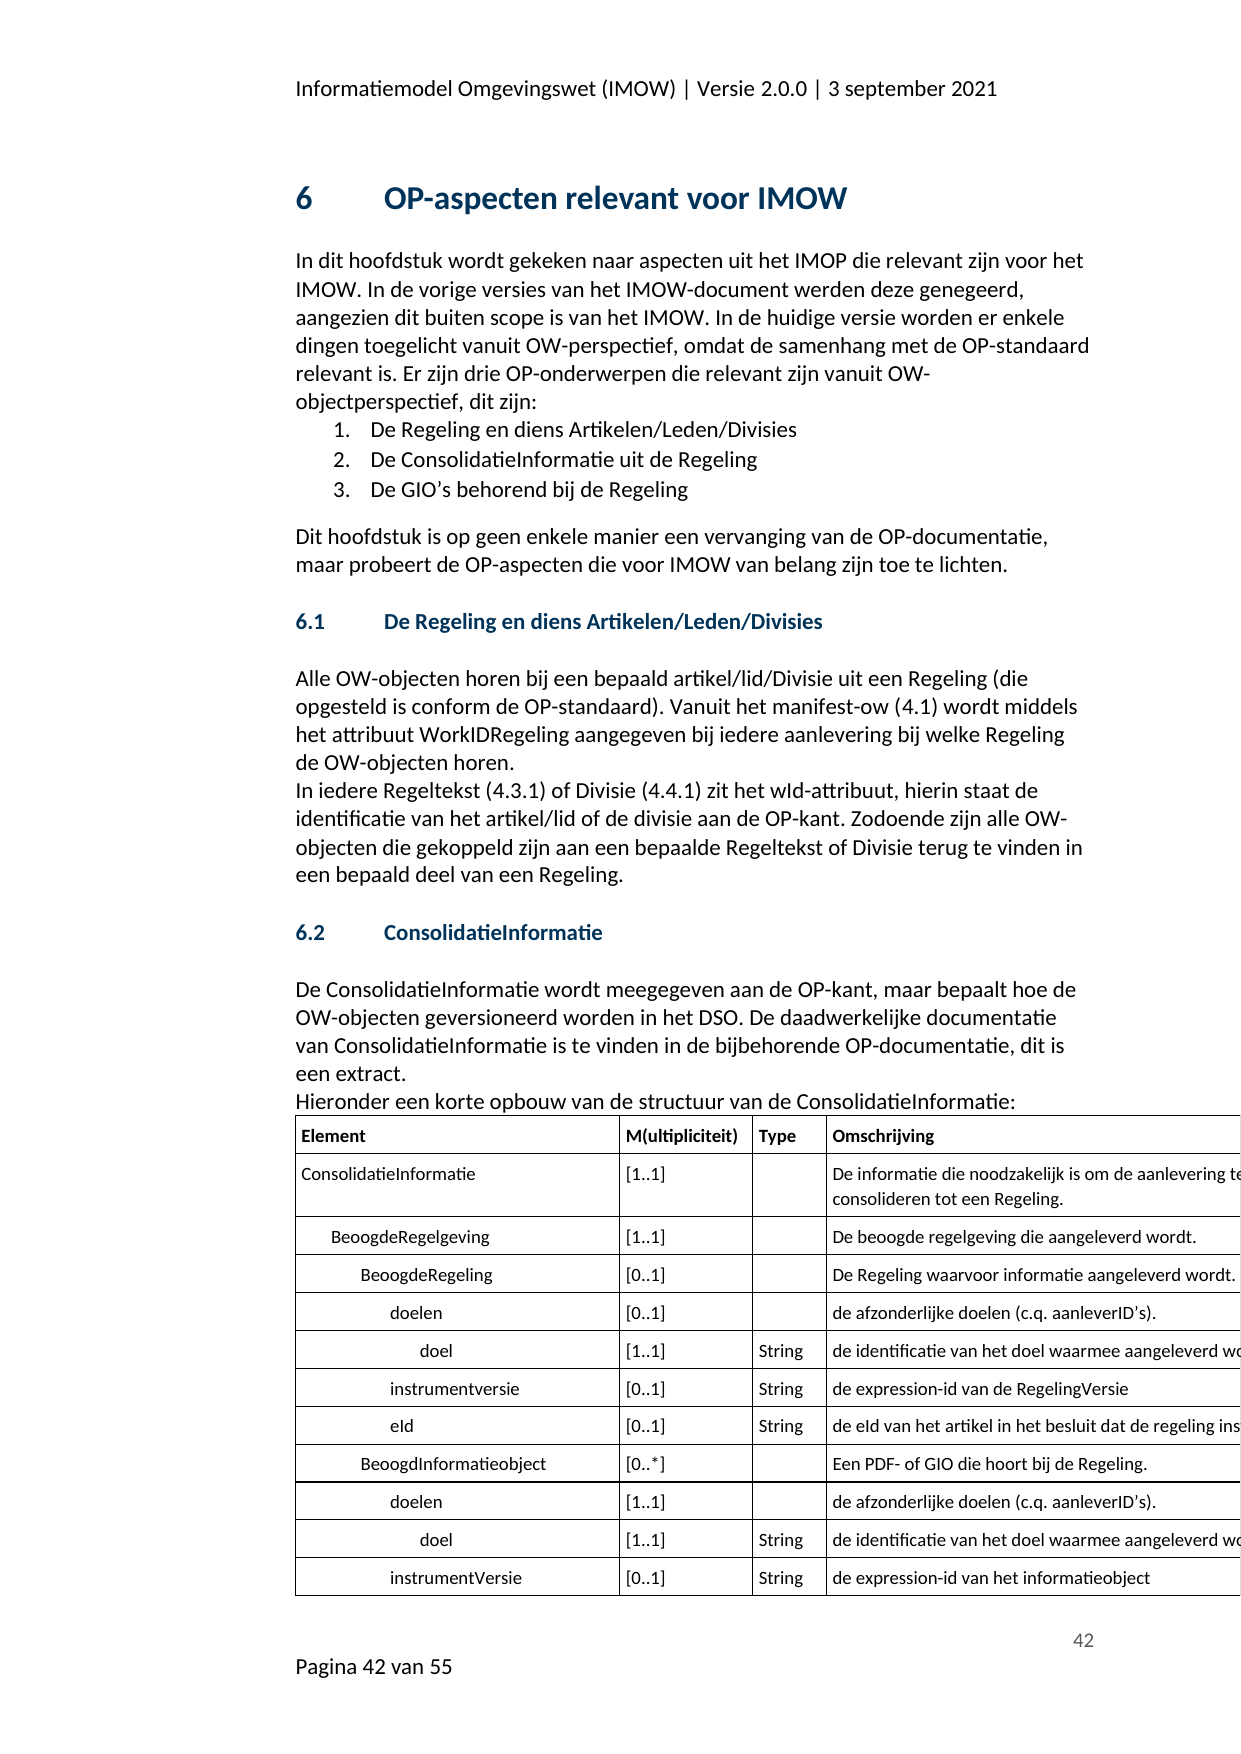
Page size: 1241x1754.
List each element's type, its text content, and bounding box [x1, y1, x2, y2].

table_cell Een PDF- of GIO die hoort bij de Regeling. [827, 1445, 1240, 1481]
text De ConsolidatieInformatie wordt meegegeven aan de OP-kant, maar bepaalt hoe de OW-objecten geversioneerd worden in het DSO. De daadwerkelijke documentatie van ConsolidatieInformatie is te vinden in de bijbehorende OP-documentatie, dit is een extract. Hieronder een korte opbouw van de structuur van de ConsolidatieInformatie: [295, 975, 1093, 1115]
table_cell [0..1] [620, 1293, 752, 1330]
subtitle OP-aspecten relevant voor IMOW [295, 177, 1093, 217]
table_cell [753, 1483, 826, 1519]
table_cell [0..1] [620, 1369, 752, 1406]
table_cell [753, 1154, 826, 1216]
table_cell [1..1] [620, 1483, 752, 1519]
subtitle ConsolidatieInformatie [295, 918, 1093, 946]
table_cell de afzonderlijke doelen (c.q. aanleverID’s). [827, 1483, 1240, 1519]
list De ConsolidatieInformatie uit de Regeling [333, 445, 1093, 473]
table_cell de identificatie van het doel waarmee aangeleverd wordt. [827, 1520, 1240, 1557]
table_cell [1..1] [620, 1331, 752, 1368]
list De GIO’s behorend bij de Regeling [333, 475, 1093, 503]
table_cell De beoogde regelgeving die aangeleverd wordt. [827, 1217, 1240, 1254]
subtitle De Regeling en diens Artikelen/Leden/Divisies [295, 607, 1093, 635]
table_cell de afzonderlijke doelen (c.q. aanleverID’s). [827, 1293, 1240, 1330]
text In iedere Regeltekst (4.3.1) of Divisie (4.4.1) zit het wId-attribuut, hierin staat de identificatie van het artikel/lid of de divisie aan de OP-kant. Zodoende zijn alle OW-objecten die gekoppeld zijn aan een bepaalde Regeltekst of Divisie terug te vinden in een bepaald deel van een Regeling. [295, 777, 1093, 889]
table_cell De informatie die noodzakelijk is om de aanlevering te consolideren tot een Regeling. [827, 1154, 1240, 1216]
table_cell doelen [296, 1483, 619, 1519]
table_cell de expression-id van het informatieobject [827, 1558, 1240, 1595]
table_header M(ultipliciteit) [620, 1116, 752, 1153]
table_cell de eId van het artikel in het besluit dat de regeling instelt. [827, 1407, 1240, 1443]
table_cell [753, 1217, 826, 1254]
table_cell [0..1] [620, 1558, 752, 1595]
table_cell String [753, 1407, 826, 1443]
table_cell [0..1] [620, 1255, 752, 1292]
table_cell BeoogdInformatieobject [296, 1445, 619, 1481]
table_cell de expression-id van de RegelingVersie [827, 1369, 1240, 1406]
table_cell doel [296, 1331, 619, 1368]
table_cell ConsolidatieInformatie [296, 1154, 619, 1216]
table_cell de identificatie van het doel waarmee aangeleverd wordt. [827, 1331, 1240, 1368]
table_cell eId [296, 1407, 619, 1443]
text Dit hoofdstuk is op geen enkele manier een vervanging van de OP-documentatie, maar probeert de OP-aspecten die voor IMOW van belang zijn toe te lichten. [295, 522, 1093, 578]
list De Regeling en diens Artikelen/Leden/Divisies [333, 415, 1093, 443]
table_cell String [753, 1369, 826, 1406]
table_cell [753, 1293, 826, 1330]
table_cell doelen [296, 1293, 619, 1330]
table_cell [1..1] [620, 1217, 752, 1254]
table_header Omschrijving [827, 1116, 1240, 1153]
table_cell String [753, 1558, 826, 1595]
table_cell BeoogdeRegelgeving [296, 1217, 619, 1254]
table_cell [1..1] [620, 1154, 752, 1216]
text Alle OW-objecten horen bij een bepaald artikel/lid/Divisie uit een Regeling (die opgesteld is conform de OP-standaard). Vanuit het manifest-ow (4.1) wordt middels het attribuut WorkIDRegeling aangegeven bij iedere aanlevering bij welke Regeling de OW-objecten horen. [295, 664, 1093, 777]
table_cell instrumentversie [296, 1369, 619, 1406]
table_cell [753, 1255, 826, 1292]
table_cell BeoogdeRegeling [296, 1255, 619, 1292]
table_cell [0..1] [620, 1407, 752, 1443]
table_cell instrumentVersie [296, 1558, 619, 1595]
table_cell De Regeling waarvoor informatie aangeleverd wordt. [827, 1255, 1240, 1292]
table_cell [1..1] [620, 1520, 752, 1557]
text In dit hoofdstuk wordt gekeken naar aspecten uit het IMOP die relevant zijn voor het IMOW. In de vorige versies van het IMOW-document werden deze genegeerd, aangezien dit buiten scope is van het IMOW. In de huidige versie worden er enkele dingen toegelicht vanuit OW-perspectief, omdat de samenhang met de OP-standaard relevant is. Er zijn drie OP-onderwerpen die relevant zijn vanuit OW-objectperspectief, dit zijn: [295, 247, 1093, 415]
table_header Element [296, 1116, 619, 1153]
table_cell [753, 1445, 826, 1481]
table_cell doel [296, 1520, 619, 1557]
table_header Type [753, 1116, 826, 1153]
table_cell String [753, 1520, 826, 1557]
table_cell [0..*] [620, 1445, 752, 1481]
table_cell String [753, 1331, 826, 1368]
